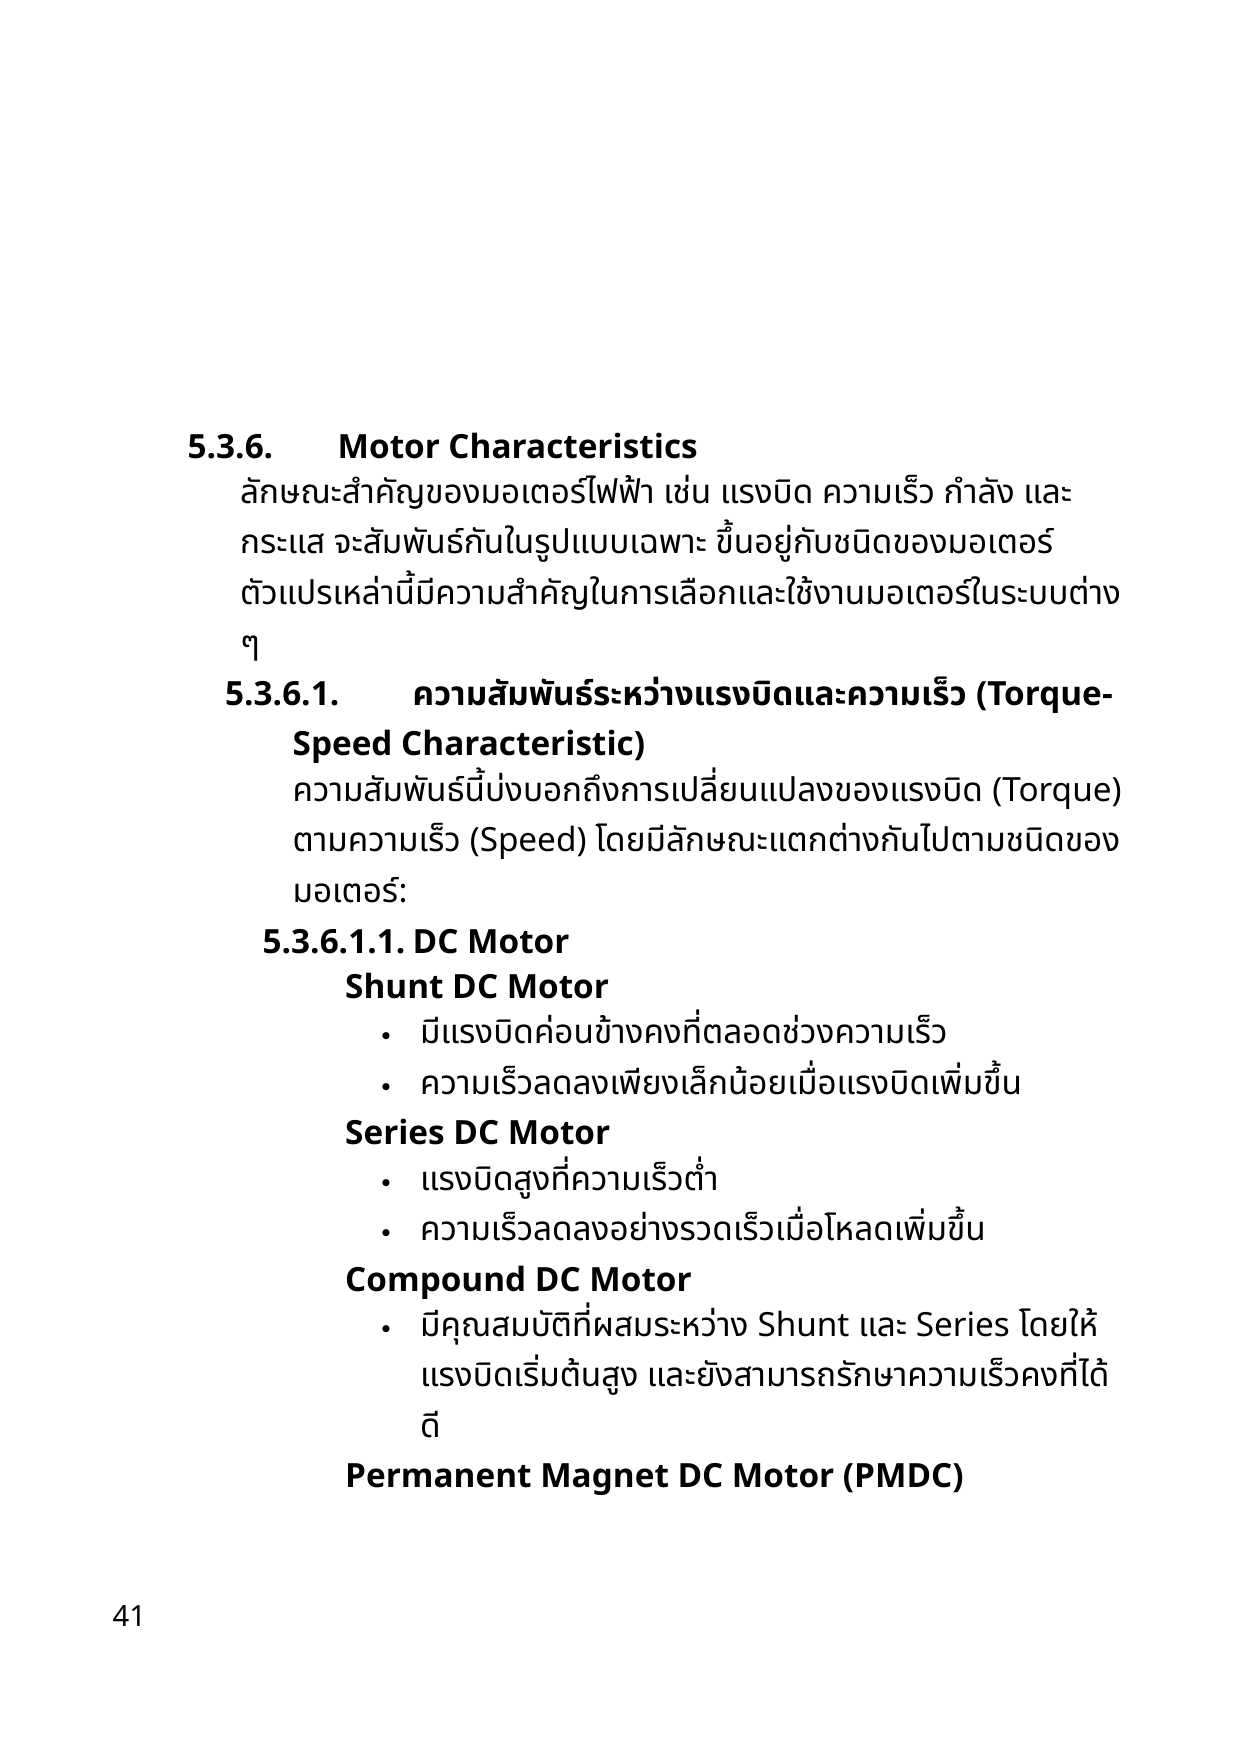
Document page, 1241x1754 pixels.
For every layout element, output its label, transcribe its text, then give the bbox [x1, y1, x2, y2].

list ความเร็วลดลงอย่างรวดเร็วเมื่อโหลดเพิ่มขึ้น [382, 1205, 1128, 1255]
list Motor Characteristics [187, 422, 1128, 468]
list ความสัมพันธ์ระหว่างแรงบิดและความเร็ว (Torque-Speed Characteristic) [225, 669, 1128, 766]
list ความเร็วลดลงเพียงเล็กน้อยเมื่อแรงบิดเพิ่มขึ้น [382, 1059, 1128, 1109]
list Shunt DC Motor [345, 963, 1128, 1008]
list Permanent Magnet DC Motor (PMDC) [345, 1452, 1128, 1498]
list แรงบิดสูงที่ความเร็วต่ำ [382, 1154, 1128, 1205]
list Compound DC Motor [345, 1255, 1128, 1301]
list มีคุณสมบัติที่ผสมระหว่าง Shunt และ Series โดยให้แรงบิดเริ่มต้นสูง และยังสามารถรักษาความเร็วคงที่ได้ดี [382, 1301, 1128, 1452]
list ความสัมพันธ์นี้บ่งบอกถึงการเปลี่ยนแปลงของแรงบิด (Torque) ตามความเร็ว (Speed) โดยมีลักษณะแตกต่างกันไปตามชนิดของมอเตอร์: [292, 766, 1128, 917]
list มีแรงบิดค่อนข้างคงที่ตลอดช่วงความเร็ว [382, 1008, 1128, 1059]
list Series DC Motor [345, 1109, 1128, 1154]
list ลักษณะสำคัญของมอเตอร์ไฟฟ้า เช่น แรงบิด ความเร็ว กำลัง และกระแส จะสัมพันธ์กันในรูปแบบเฉพาะ ขึ้นอยู่กับชนิดของมอเตอร์ ตัวแปรเหล่านี้มีความสำคัญในการเลือกและใช้งานมอเตอร์ในระบบต่าง ๆ [240, 468, 1128, 669]
list DC Motor [262, 917, 1128, 963]
